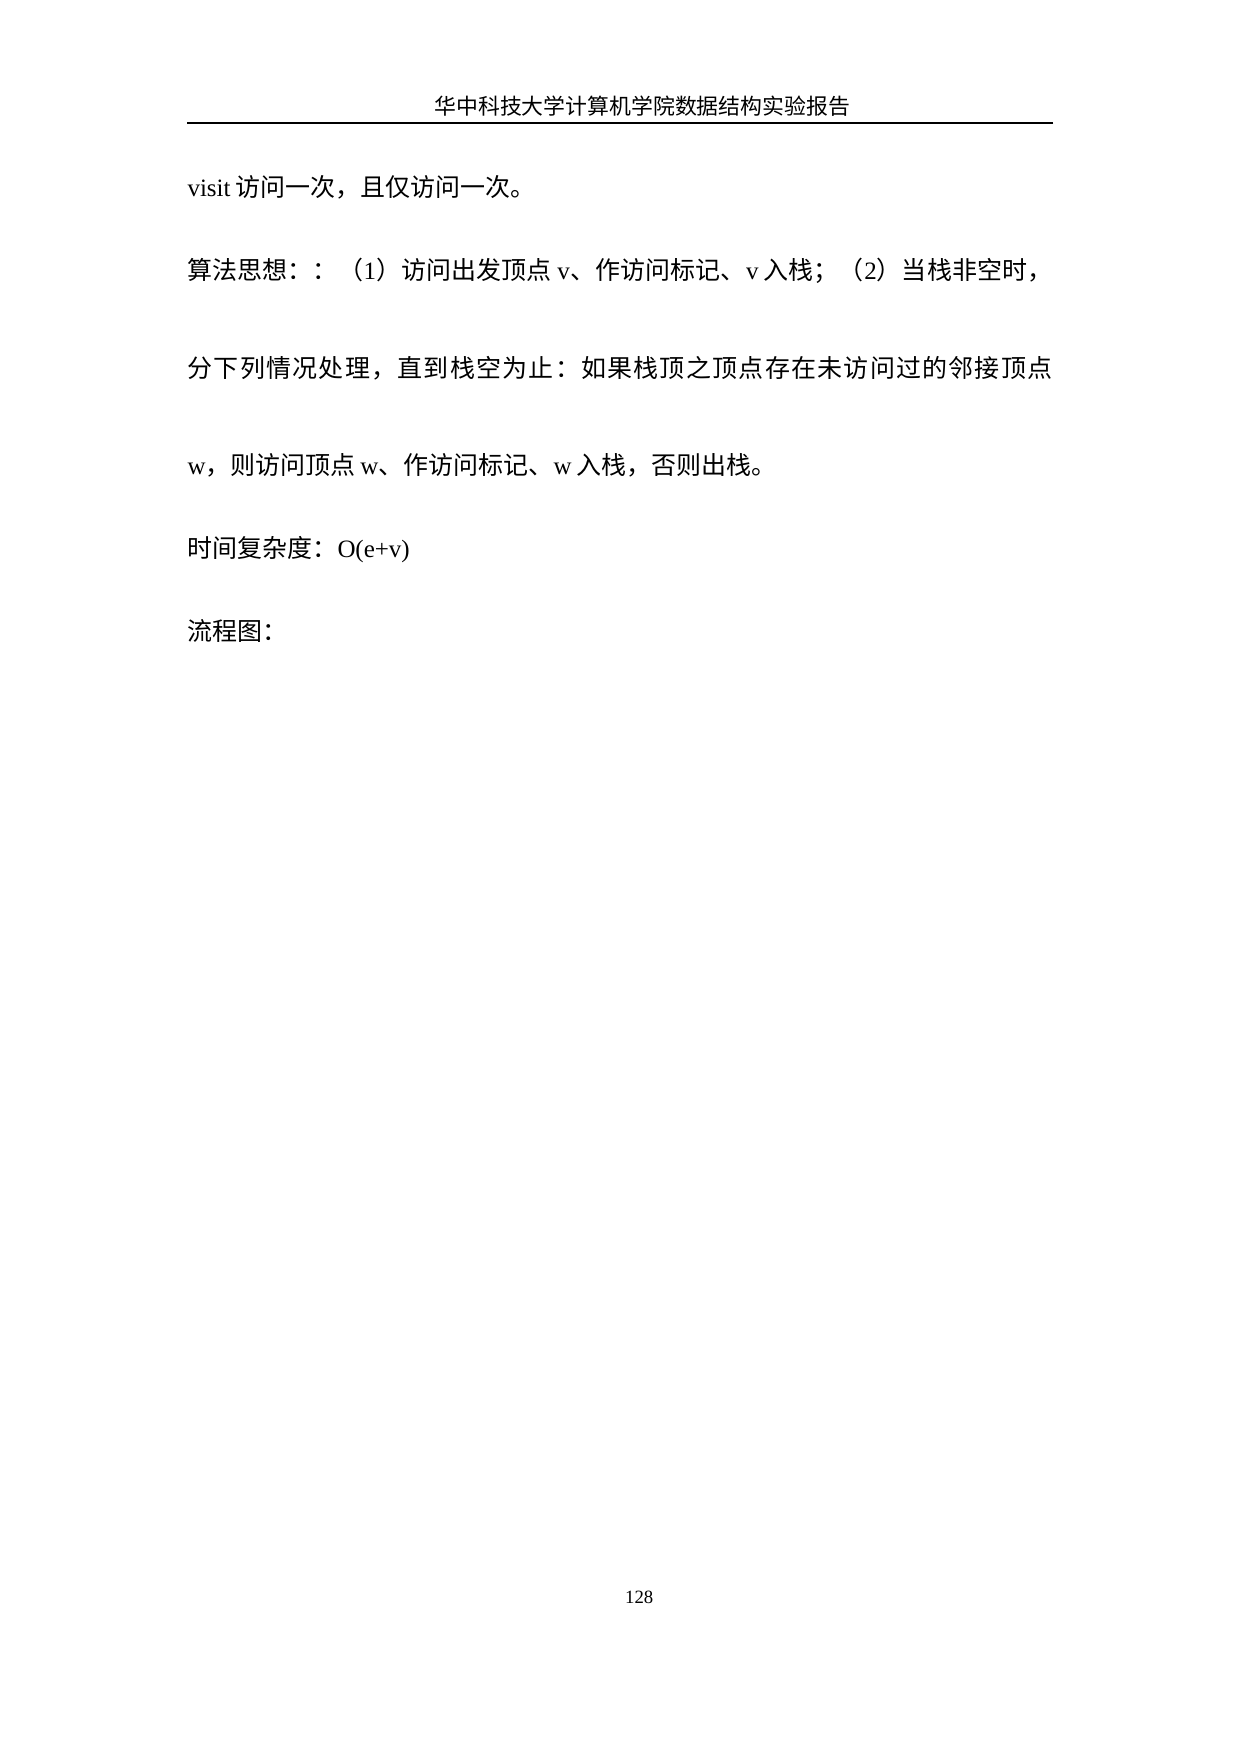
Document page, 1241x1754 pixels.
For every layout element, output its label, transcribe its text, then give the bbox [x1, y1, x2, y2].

text 时间复杂度：O(e+v) [187, 514, 1053, 579]
text 流程图： [187, 597, 1053, 662]
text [187, 153, 1053, 218]
text 算法思想：：（1）访问出发顶点v、作访问标记、v入栈；（2）当栈非空时，分下列情况处理，直到栈空为止：如果栈顶之顶点存在未访问过的邻接顶点w，则访问顶点w、作访问标记、w入栈，否则出栈。 [187, 236, 1053, 496]
